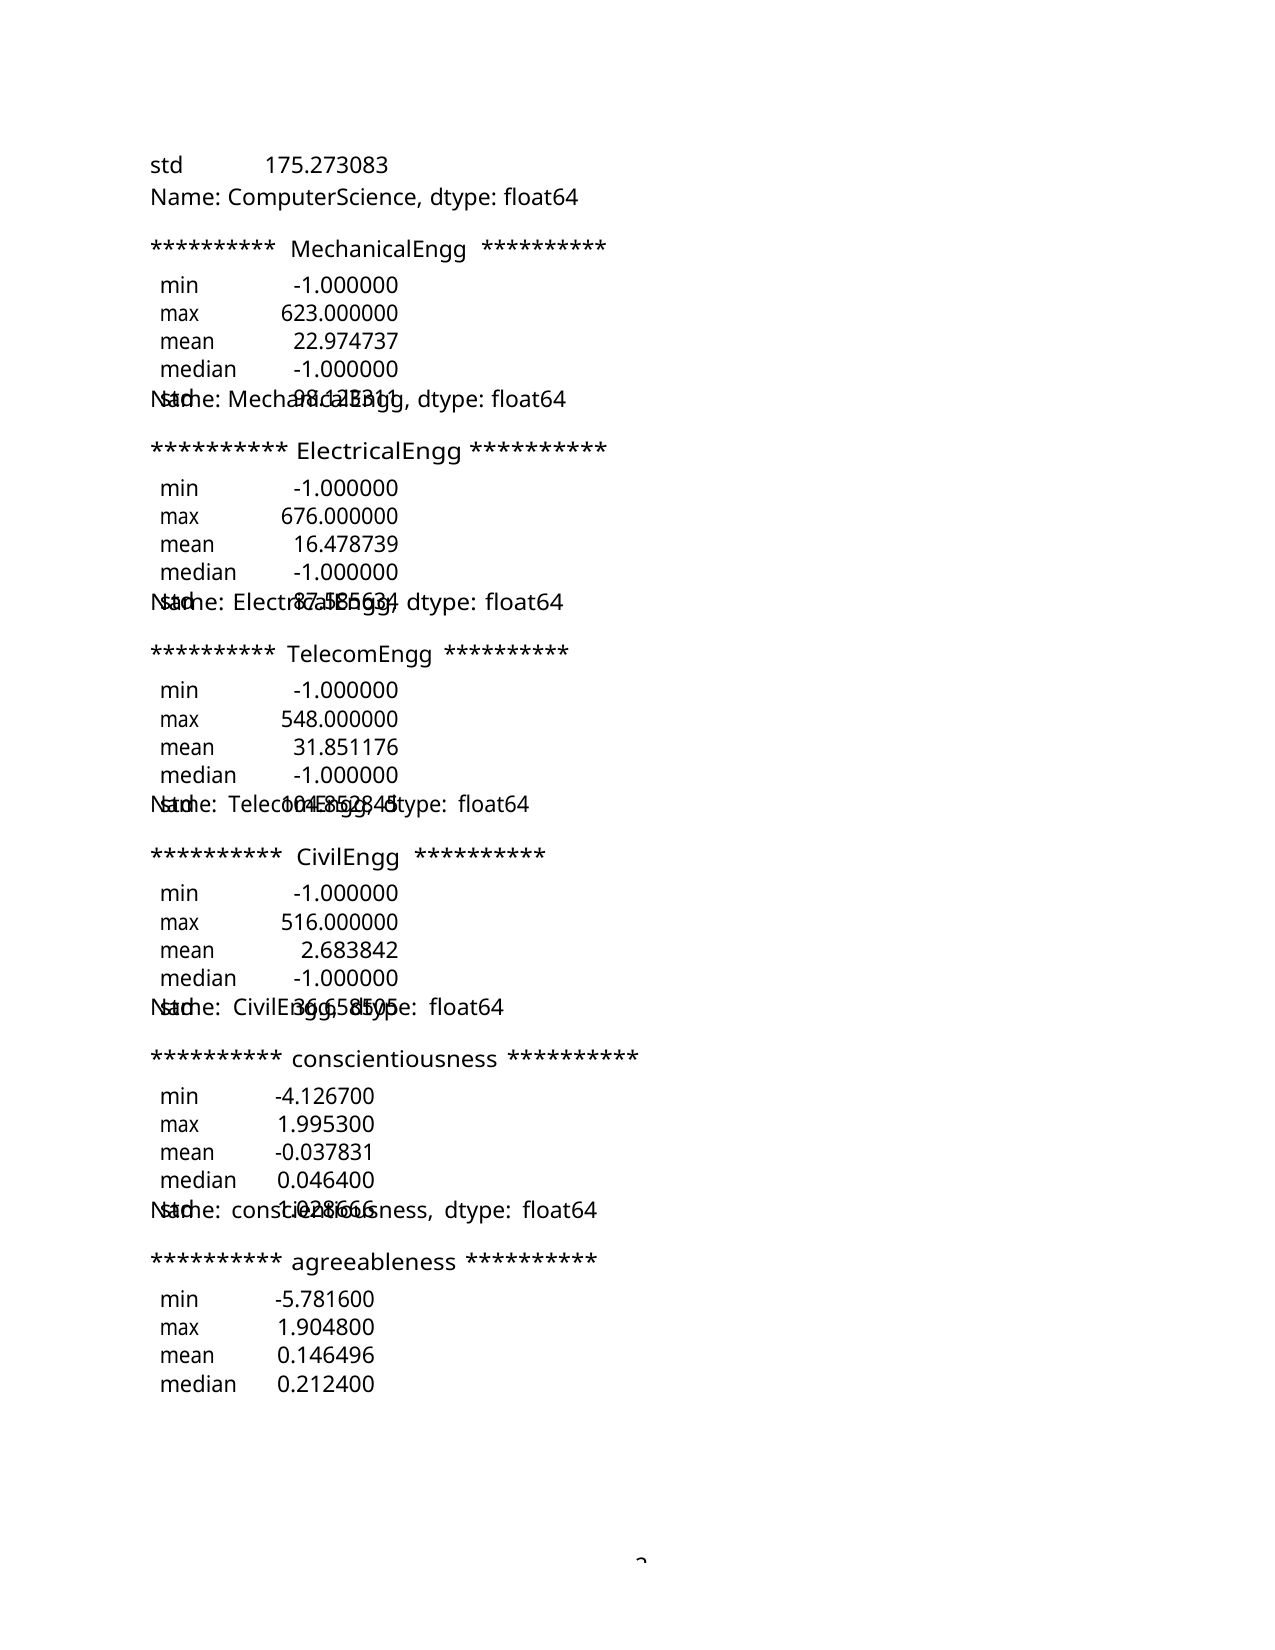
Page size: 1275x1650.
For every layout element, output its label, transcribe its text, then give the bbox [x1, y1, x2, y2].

text ********** agreeableness ********** [150, 1246, 1137, 1277]
text Name: TelecomEngg, dtype: float64 [150, 788, 1137, 819]
text Name: ComputerScience, dtype: float64 [150, 179, 1137, 211]
text ********** MechanicalEngg ********** [150, 232, 1137, 264]
text std 175.273083 [150, 148, 1137, 179]
text Name: MechanicalEngg, dtype: float64 [150, 383, 1137, 414]
text Name: CivilEngg, dtype: float64 [150, 991, 1137, 1022]
text Name: conscientiousness, dtype: float64 [150, 1194, 1137, 1225]
text ********** conscientiousness ********** [150, 1043, 1137, 1075]
text Name: ElectricalEngg, dtype: float64 [150, 585, 1137, 617]
text ********** CivilEngg ********** [150, 841, 1137, 872]
text ********** ElectricalEngg ********** [150, 435, 1137, 466]
text ********** TelecomEngg ********** [150, 638, 1137, 669]
